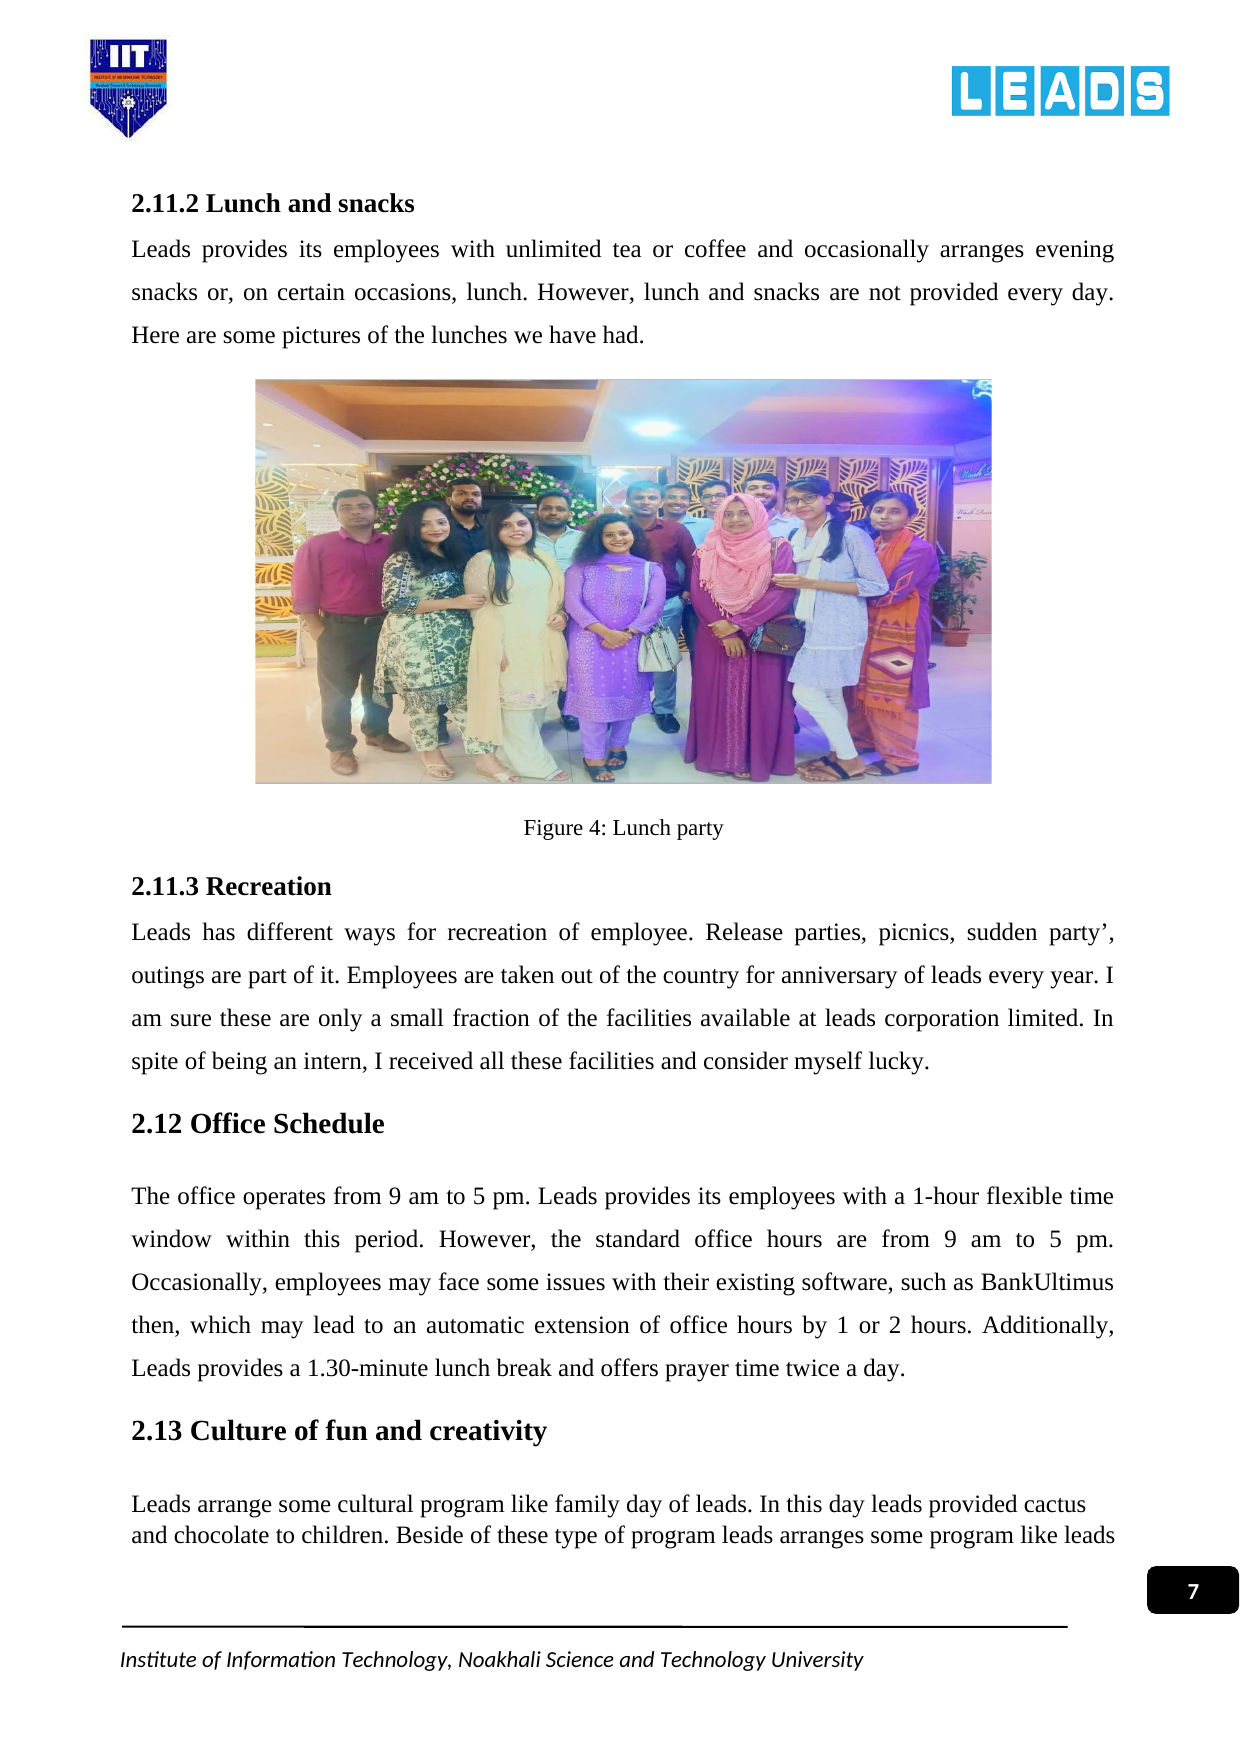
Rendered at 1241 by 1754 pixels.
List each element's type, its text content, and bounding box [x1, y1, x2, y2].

picture [69, 35, 188, 142]
subtitle 2.11.2 Lunch and snacks [131, 187, 1116, 218]
subtitle 2.13 Culture of fun and creativity [131, 1413, 1116, 1447]
text Figure 4: Lunch party [131, 814, 1116, 840]
subtitle 2.11.3 Recreation [131, 870, 1116, 901]
text Leads has different ways for recreation of employee. Release parties, picnics, sudden party’, outings are part of it. Employees are taken out of the country for anniversary of leads every year. I am sure these are only a small fraction of the facilities available at leads corporation limited. In spite of being an intern, I received all these facilities and consider myself lucky. [131, 917, 1116, 1075]
text Leads provides its employees with unlimited tea or coffee and occasionally arranges evening snacks or, on certain occasions, lunch. However, lunch and snacks are not provided every day. Here are some pictures of the lunches we have had. [131, 234, 1116, 349]
picture [255, 379, 992, 784]
text The office operates from 9 am to 5 pm. Leads provides its employees with a 1-hour flexible time window within this period. However, the standard office hours are from 9 am to 5 pm. Occasionally, employees may face some issues with their existing software, such as BankUltimus then, which may lead to an automatic extension of office hours by 1 or 2 hours. Additionally, Leads provides a 1.30-minute lunch break and offers prayer time twice a day. [131, 1181, 1116, 1382]
picture [947, 60, 1174, 122]
subtitle 2.12 Office Schedule [131, 1106, 1116, 1139]
